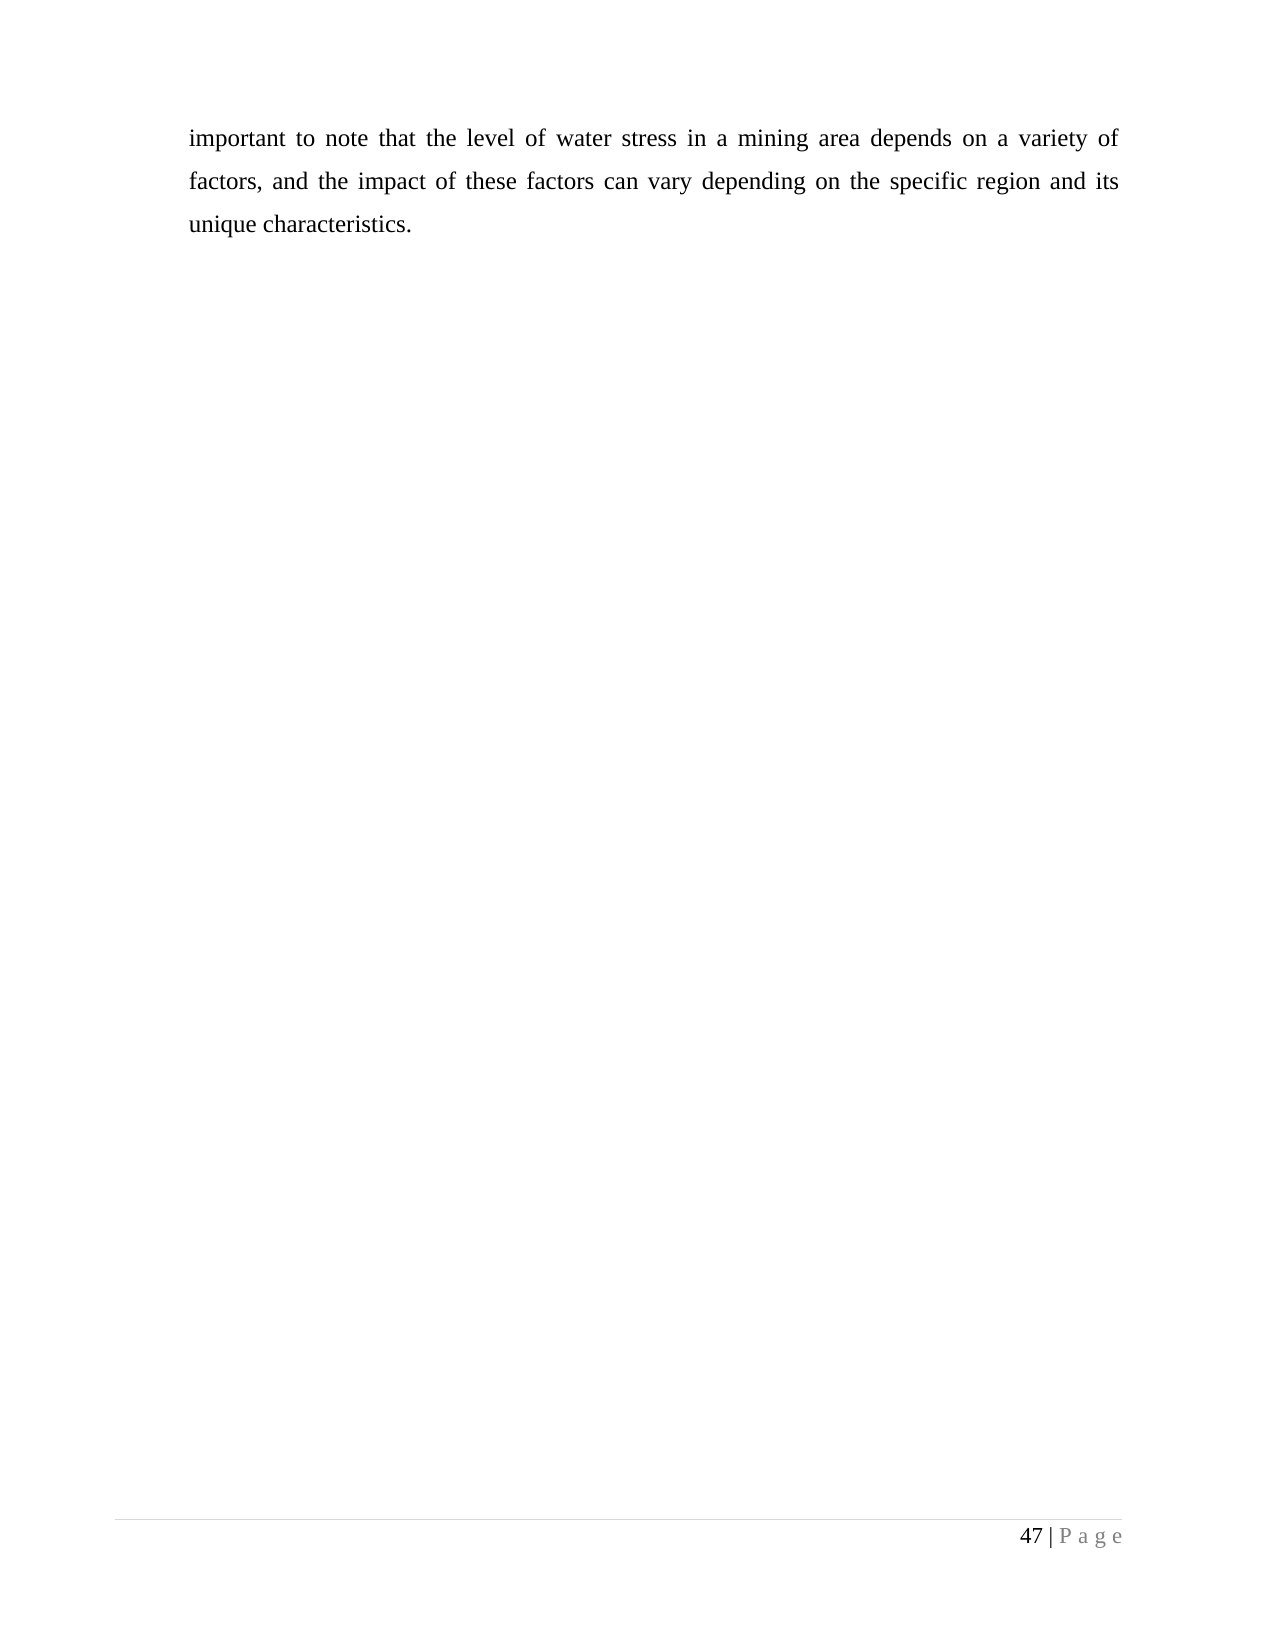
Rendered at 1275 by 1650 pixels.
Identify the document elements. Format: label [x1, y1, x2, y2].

list [151, 123, 1120, 238]
